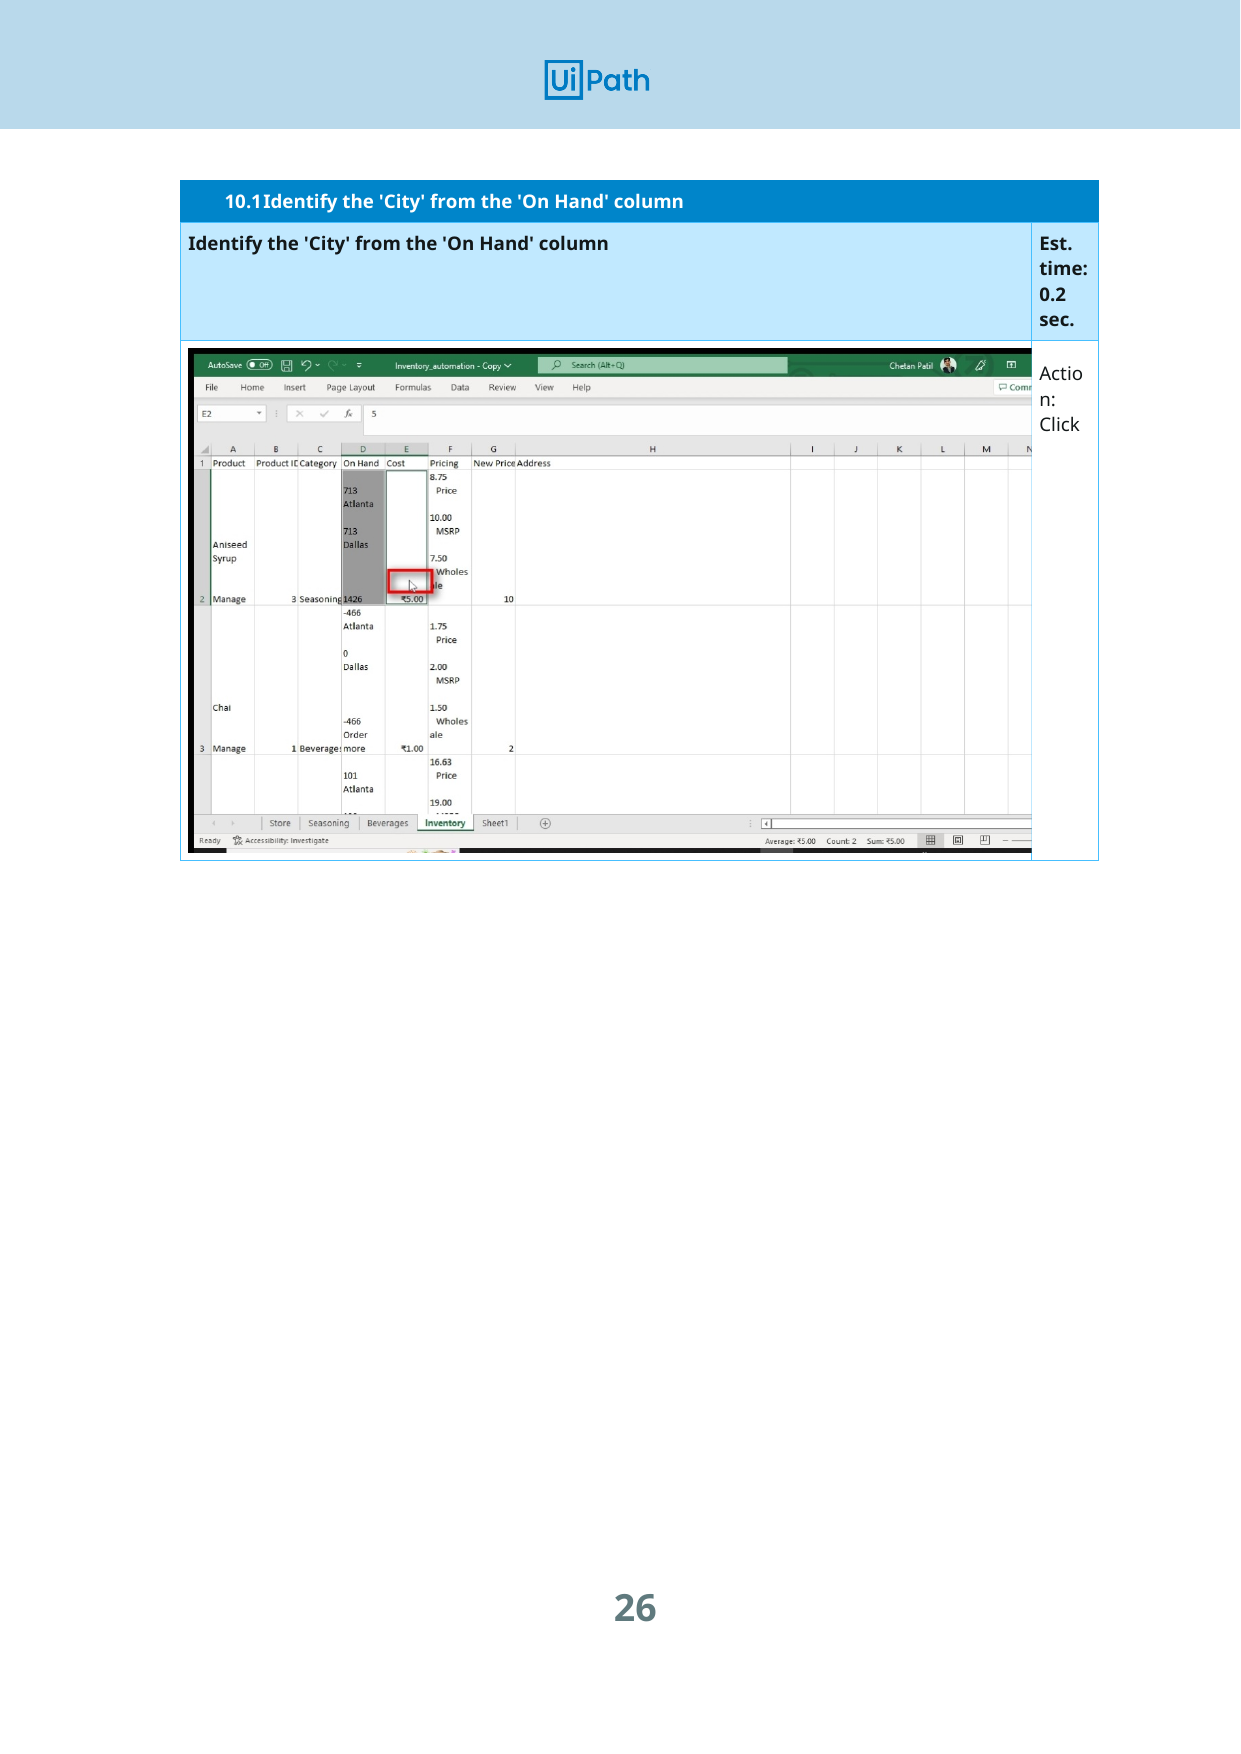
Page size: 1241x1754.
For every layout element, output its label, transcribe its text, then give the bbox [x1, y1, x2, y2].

table_cell [181, 341, 1031, 860]
picture [544, 60, 651, 100]
table_cell Est. time: 0.2 sec. [1032, 223, 1098, 340]
picture [188, 348, 1032, 853]
table_header [1032, 181, 1098, 222]
table_cell Action: Click [1032, 341, 1098, 860]
table_cell Identify the 'City' from the 'On Hand' column [181, 223, 1031, 340]
table_header Identify the 'City' from the 'On Hand' column [181, 181, 1031, 222]
